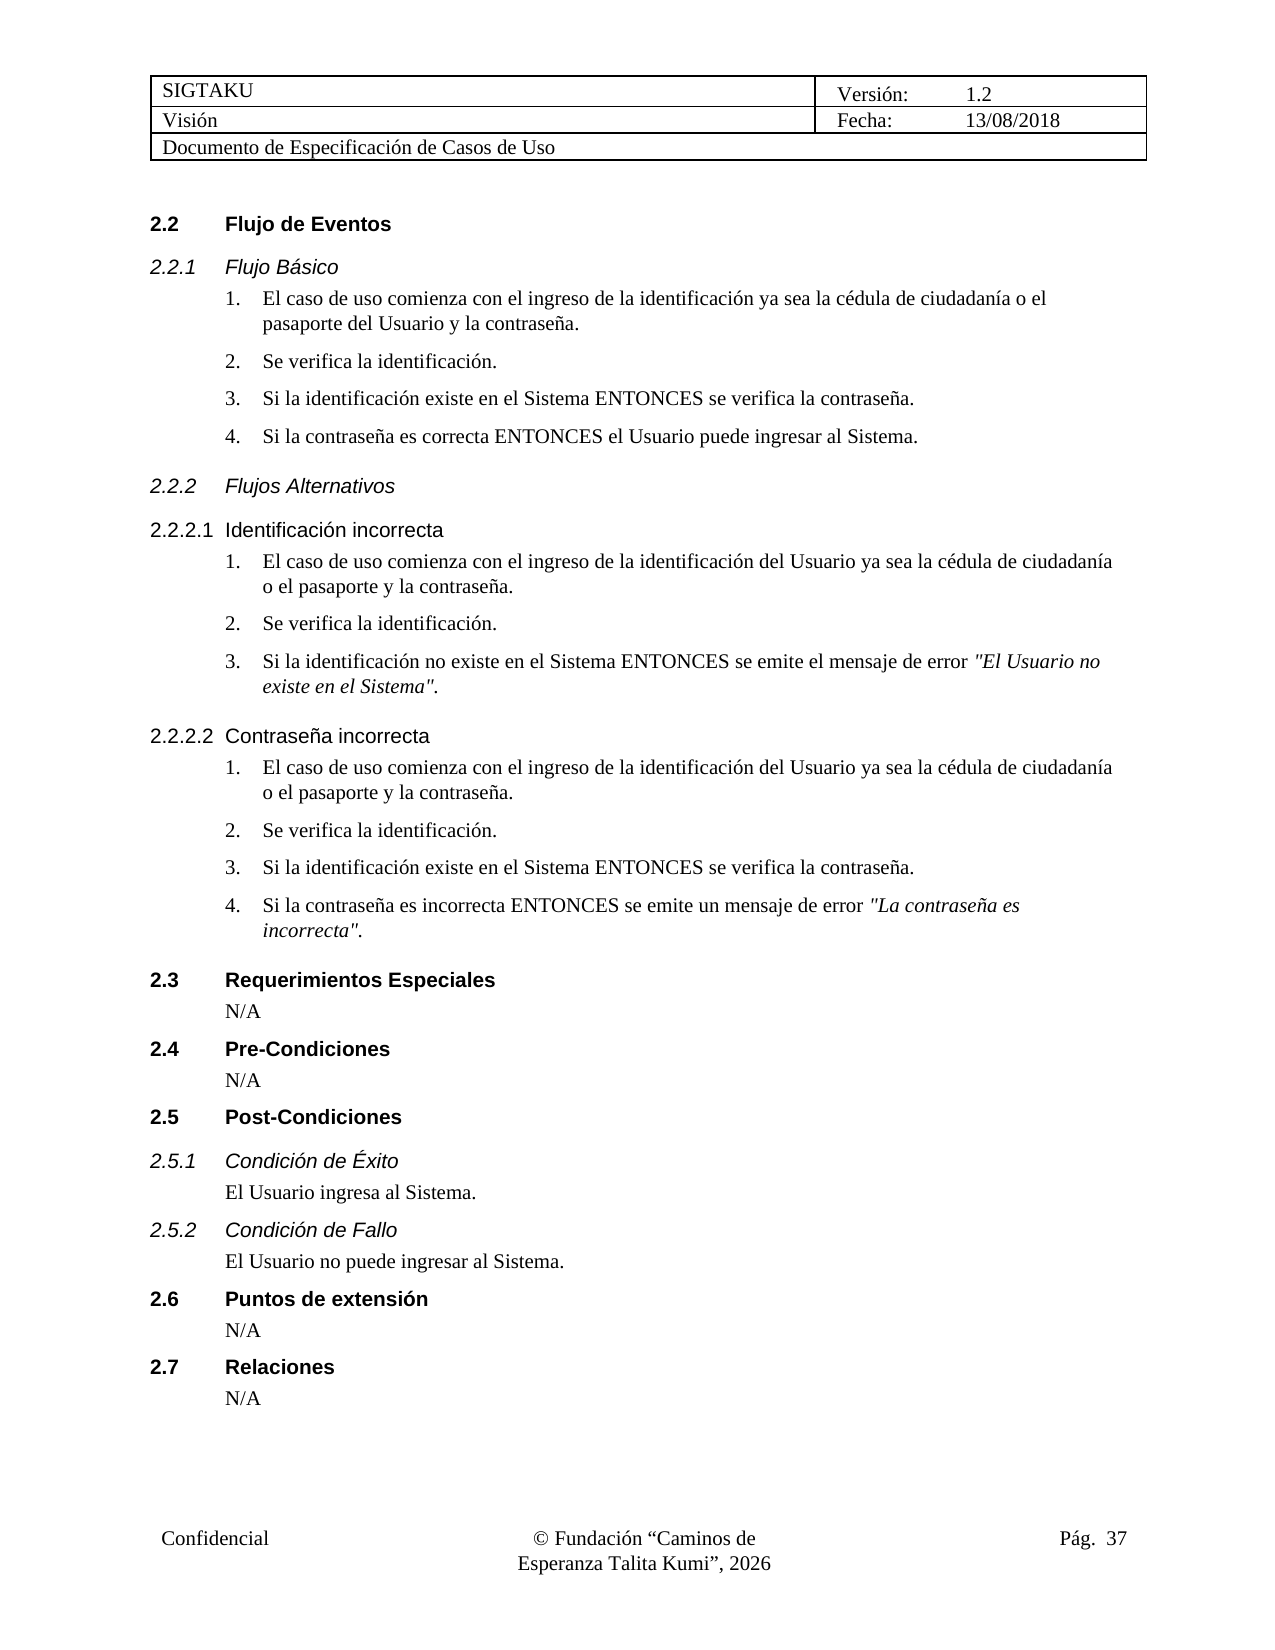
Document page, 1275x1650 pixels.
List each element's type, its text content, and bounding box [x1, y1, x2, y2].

text El Usuario ingresa al Sistema. [150, 1179, 1125, 1204]
subtitle Condición de Éxito [150, 1148, 1125, 1173]
text N/A [225, 1067, 1125, 1092]
list Se verifica la identificación. [225, 348, 1125, 373]
subtitle Puntos de extensión [150, 1285, 1125, 1310]
subtitle Relaciones [150, 1354, 1125, 1379]
list Si la identificación existe en el Sistema ENTONCES se verifica la contraseña. [225, 854, 1125, 879]
list Si la contraseña es correcta ENTONCES el Usuario puede ingresar al Sistema. [225, 423, 1125, 448]
subtitle Post-Condiciones [150, 1104, 1125, 1129]
text N/A [225, 1385, 1125, 1410]
subtitle Requerimientos Especiales [150, 967, 1125, 992]
list Si la identificación no existe en el Sistema ENTONCES se emite el mensaje de error "El Usuario no existe en el Sistema". [225, 648, 1125, 698]
list Se verifica la identificación. [225, 817, 1125, 842]
text N/A [225, 1317, 1125, 1342]
subtitle Condición de Fallo [150, 1217, 1125, 1242]
subtitle Identificación incorrecta [150, 517, 1125, 542]
list Si la identificación existe en el Sistema ENTONCES se verifica la contraseña. [225, 385, 1125, 410]
list Se verifica la identificación. [225, 610, 1125, 635]
list El caso de uso comienza con el ingreso de la identificación del Usuario ya sea la cédula de ciudadanía o el pasaporte y la contraseña. [225, 548, 1125, 598]
subtitle Contraseña incorrecta [150, 723, 1125, 748]
text El Usuario no puede ingresar al Sistema. [225, 1248, 1125, 1273]
subtitle Flujo de Eventos [150, 210, 1125, 235]
list Si la contraseña es incorrecta ENTONCES se emite un mensaje de error "La contraseña es incorrecta". [225, 892, 1125, 942]
text N/A [225, 998, 1125, 1023]
subtitle Flujo Básico [150, 254, 1125, 279]
subtitle Pre-Condiciones [150, 1035, 1125, 1060]
list El caso de uso comienza con el ingreso de la identificación ya sea la cédula de ciudadanía o el pasaporte del Usuario y la contraseña. [225, 285, 1125, 335]
list El caso de uso comienza con el ingreso de la identificación del Usuario ya sea la cédula de ciudadanía o el pasaporte y la contraseña. [225, 754, 1125, 804]
subtitle Flujos Alternativos [150, 473, 1125, 498]
